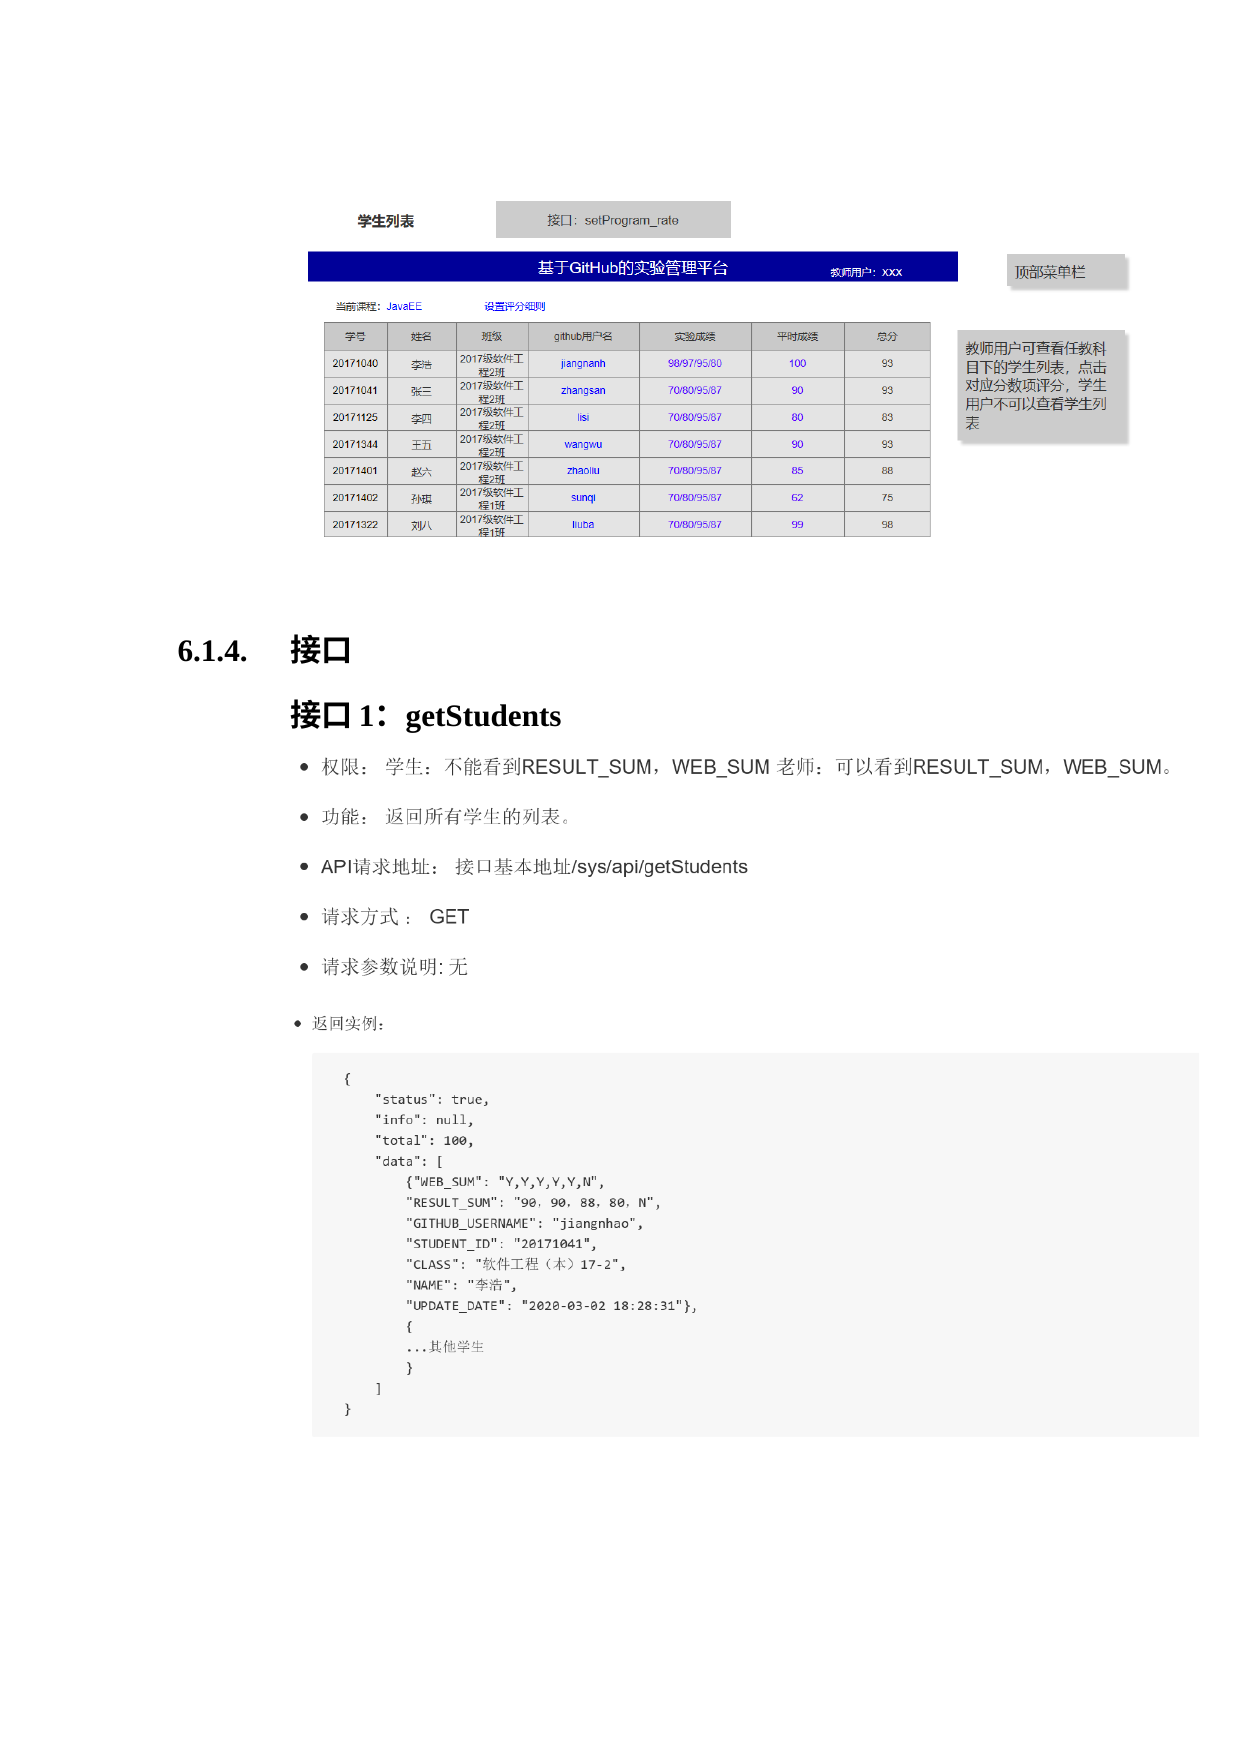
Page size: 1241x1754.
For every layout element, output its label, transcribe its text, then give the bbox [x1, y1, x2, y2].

picture [289, 745, 1200, 981]
list 接口 [177, 615, 1087, 680]
list 接口1：getStudents [290, 680, 1087, 745]
picture [289, 192, 1200, 584]
picture [289, 1005, 1200, 1437]
